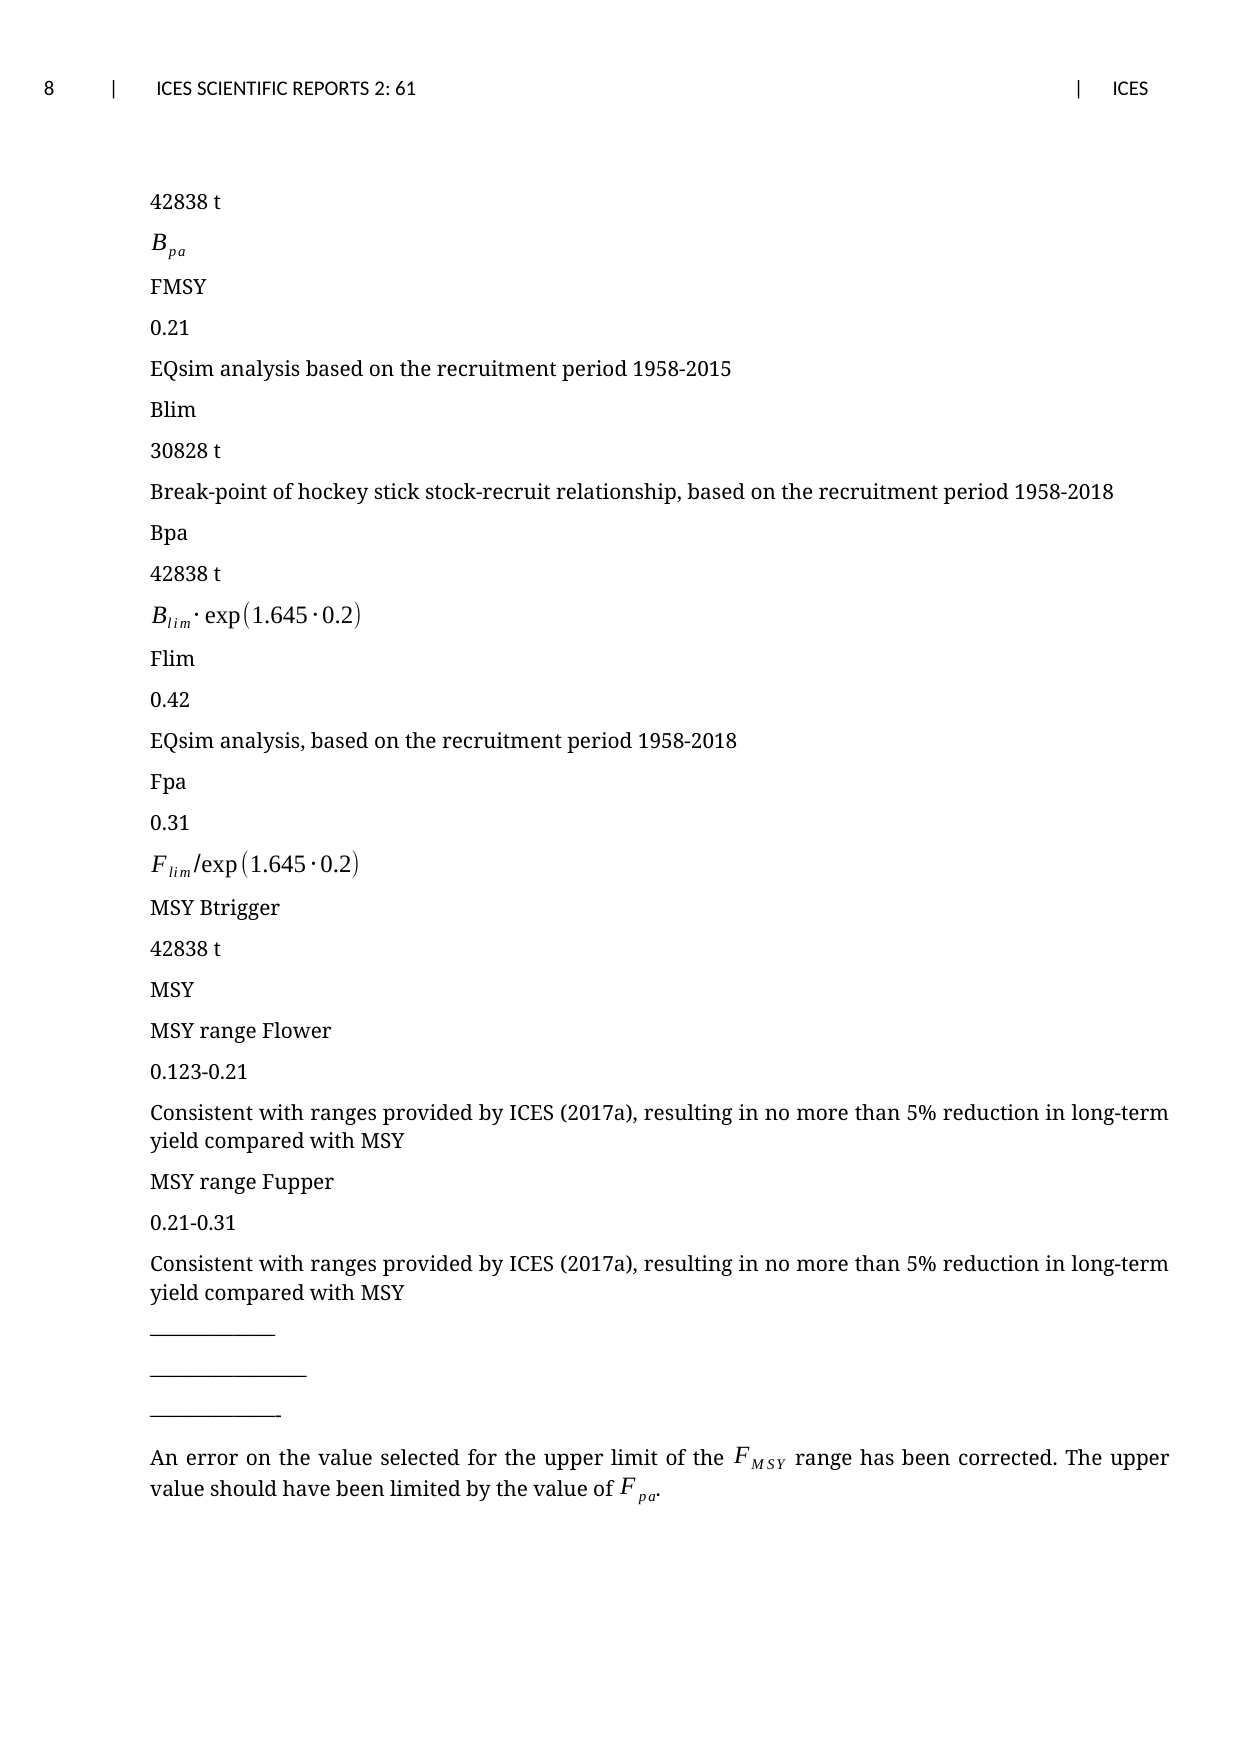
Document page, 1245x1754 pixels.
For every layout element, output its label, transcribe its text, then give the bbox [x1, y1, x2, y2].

text An error on the value selected for the upper limit of the range has been corrected. The upper value should have been limited by the value of . [150, 1442, 1170, 1504]
